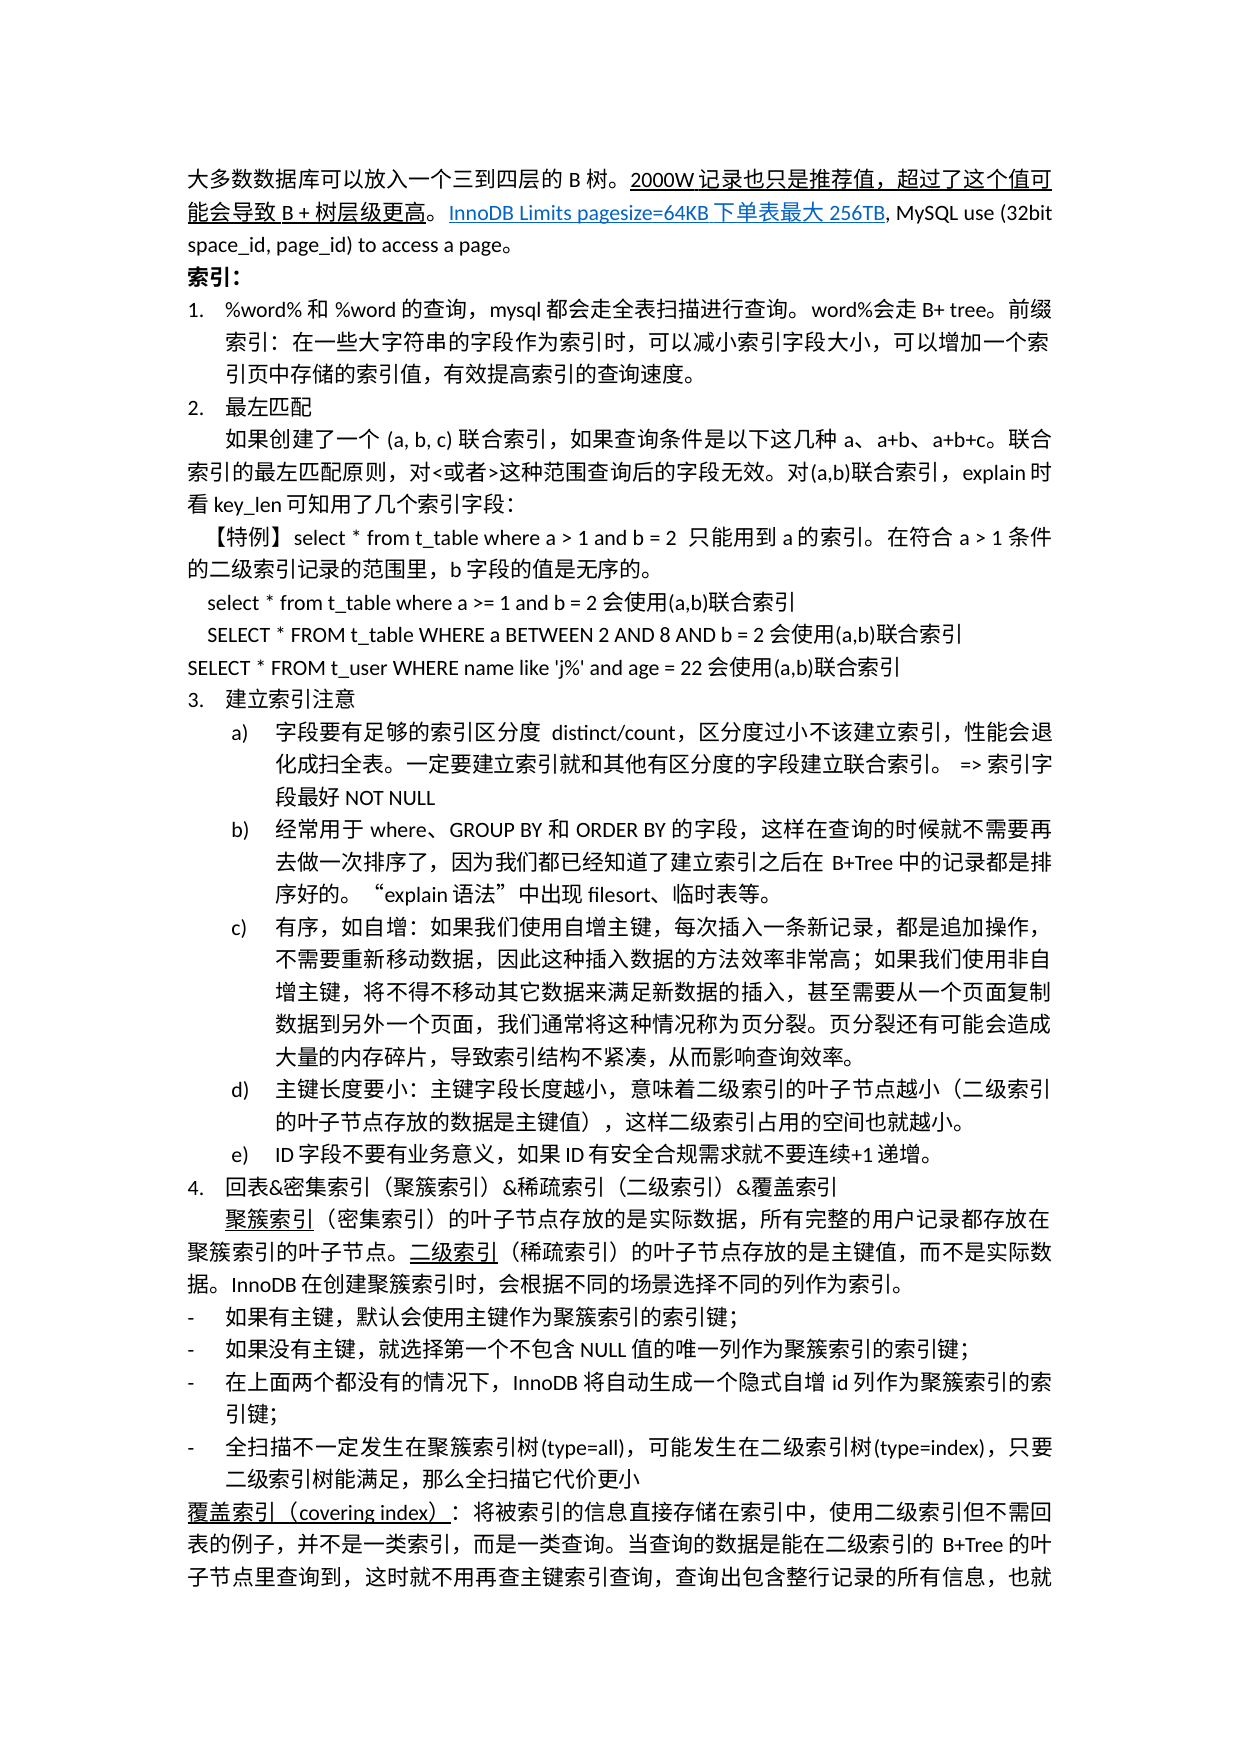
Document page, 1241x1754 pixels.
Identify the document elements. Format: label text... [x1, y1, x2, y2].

list %word% 和 %word的查询，mysql都会走全表扫描进行查询。word%会走B+ tree。前缀索引：在一些大字符串的字段作为索引时，可以减小索引字段大小，可以增加一个索引页中存储的索引值，有效提高索引的查询速度。 [187, 292, 1053, 389]
list 在上面两个都没有的情况下，InnoDB 将自动生成一个隐式自增 id 列作为聚簇索引的索引键； [187, 1364, 1053, 1429]
text 如果创建了一个 (a, b, c) 联合索引，如果查询条件是以下这几种 a、a+b、a+b+c。联合索引的最左匹配原则，对<或者>这种范围查询后的字段无效。对(a,b)联合索引，explain时看key_len可知用了几个索引字段： [187, 422, 1053, 519]
list 经常用于 where、GROUP BY 和 ORDER BY 的字段，这样在查询的时候就不需要再去做一次排序了，因为我们都已经知道了建立索引之后在 B+Tree 中的记录都是排序好的。“explain语法”中出现filesort、临时表等。 [231, 812, 1053, 909]
list 建立索引注意 [187, 682, 1053, 714]
list 全扫描不一定发生在聚簇索引树(type=all)，可能发生在二级索引树(type=index)，只要二级索引树能满足，那么全扫描它代价更小 [187, 1429, 1053, 1494]
text 索引： [187, 259, 1053, 292]
text 聚簇索引（密集索引）的叶子节点存放的是实际数据，所有完整的用户记录都存放在聚簇索引的叶子节点。二级索引（稀疏索引）的叶子节点存放的是主键值，而不是实际数据。InnoDB 在创建聚簇索引时，会根据不同的场景选择不同的列作为索引。 [187, 1202, 1053, 1299]
list 如果有主键，默认会使用主键作为聚簇索引的索引键； [187, 1299, 1053, 1332]
text SELECT * FROM t_table WHERE a BETWEEN 2 AND 8 AND b = 2 会使用(a,b)联合索引 [187, 617, 1053, 649]
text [187, 1494, 1053, 1592]
text 【特例】select * from t_table where a > 1 and b = 2 只能用到a的索引。在符合 a > 1 条件的二级索引记录的范围里，b 字段的值是无序的。 [187, 519, 1053, 584]
list 回表&密集索引（聚簇索引）&稀疏索引（二级索引）&覆盖索引 [187, 1169, 1053, 1202]
list 主键长度要小：主键字段长度越小，意味着二级索引的叶子节点越小（二级索引的叶子节点存放的数据是主键值），这样二级索引占用的空间也就越小。 [231, 1072, 1053, 1137]
list ID字段不要有业务意义，如果ID有安全合规需求就不要连续+1递增。 [231, 1137, 1053, 1169]
list 最左匹配 [187, 389, 1053, 422]
list 字段要有足够的索引区分度 distinct/count，区分度过小不该建立索引，性能会退化成扫全表。一定要建立索引就和其他有区分度的字段建立联合索引。 => 索引字段最好NOT NULL [231, 714, 1053, 812]
text SELECT * FROM t_user WHERE name like 'j%' and age = 22 会使用(a,b)联合索引 [187, 649, 1053, 682]
text select * from t_table where a >= 1 and b = 2 会使用(a,b)联合索引 [187, 584, 1053, 617]
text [187, 162, 1053, 259]
list 有序，如自增：如果我们使用自增主键，每次插入一条新记录，都是追加操作，不需要重新移动数据，因此这种插入数据的方法效率非常高；如果我们使用非自增主键，将不得不移动其它数据来满足新数据的插入，甚至需要从一个页面复制数据到另外一个页面，我们通常将这种情况称为页分裂。页分裂还有可能会造成大量的内存碎片，导致索引结构不紧凑，从而影响查询效率。 [231, 909, 1053, 1072]
list 如果没有主键，就选择第一个不包含 NULL 值的唯一列作为聚簇索引的索引键； [187, 1332, 1053, 1364]
